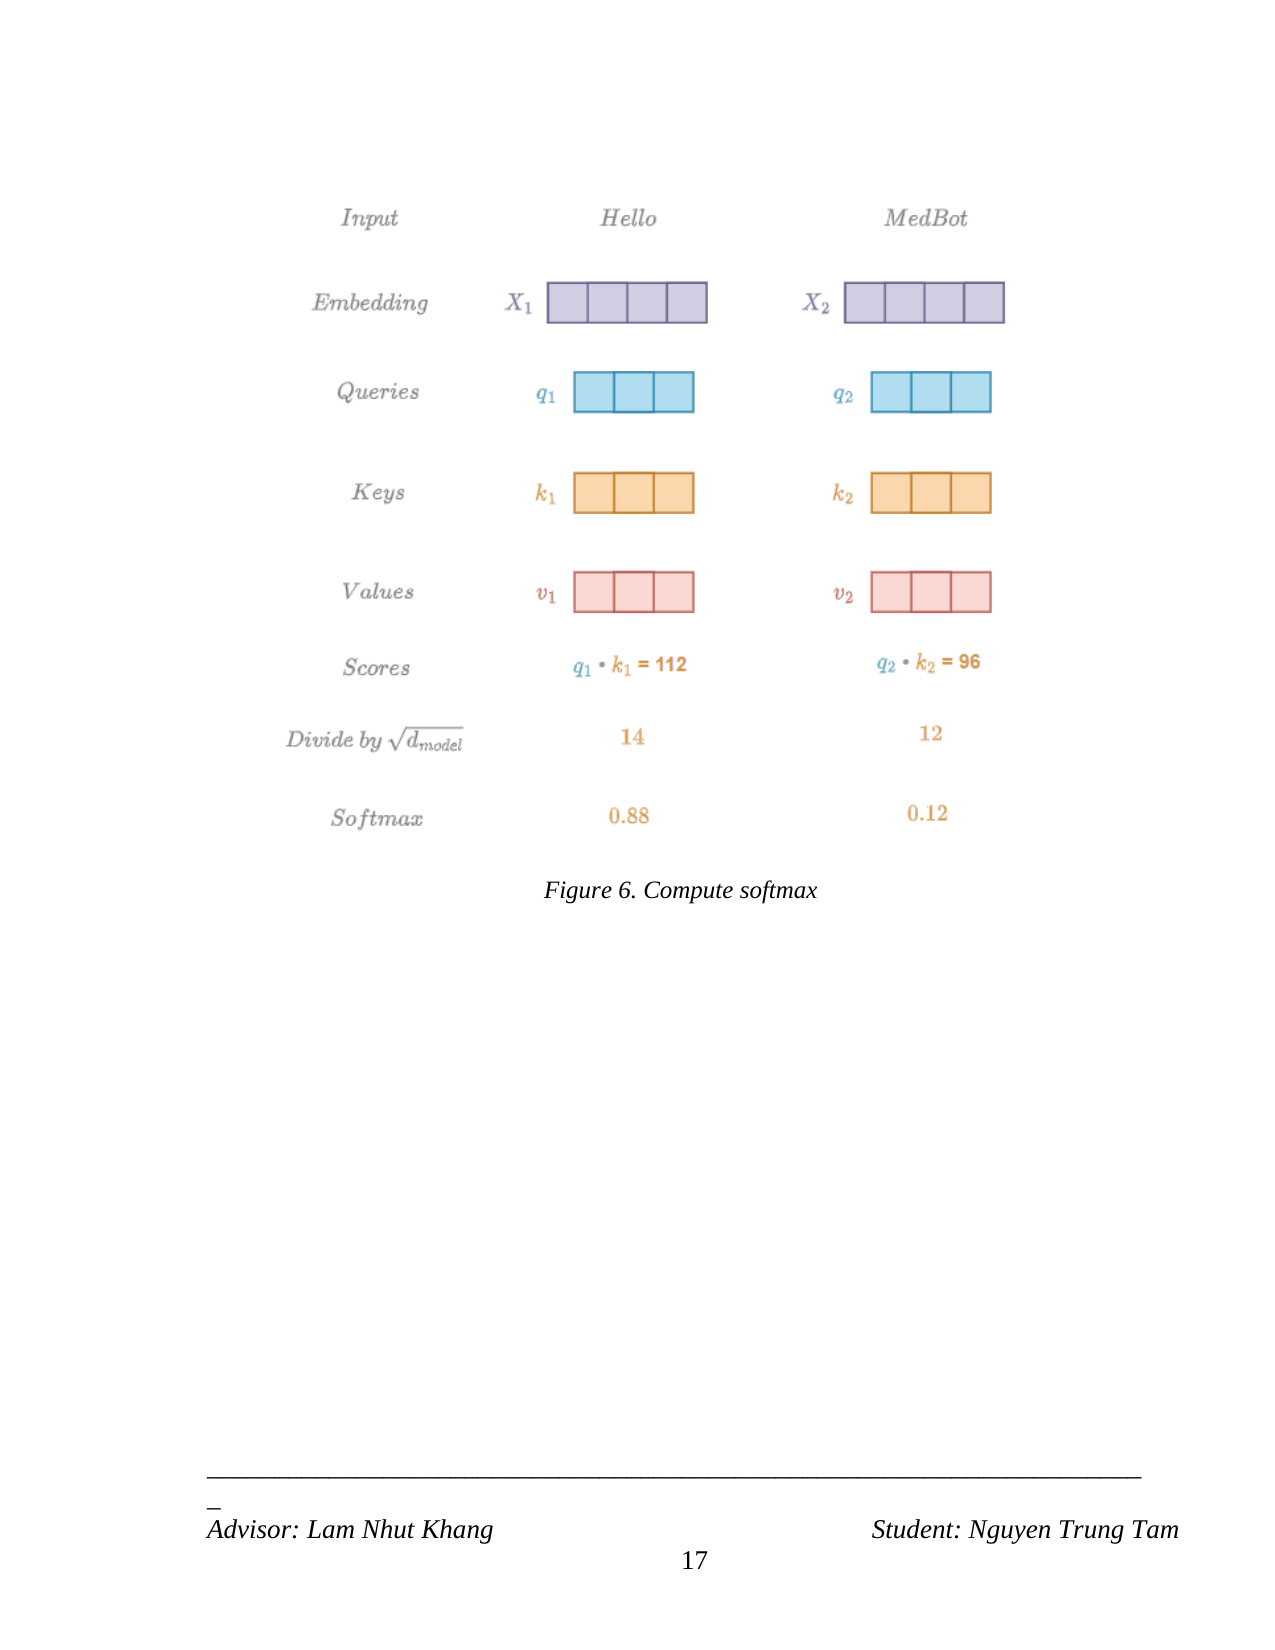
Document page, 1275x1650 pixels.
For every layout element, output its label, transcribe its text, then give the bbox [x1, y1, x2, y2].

text Figure . Compute softmax [207, 875, 1157, 903]
picture [206, 177, 1157, 859]
